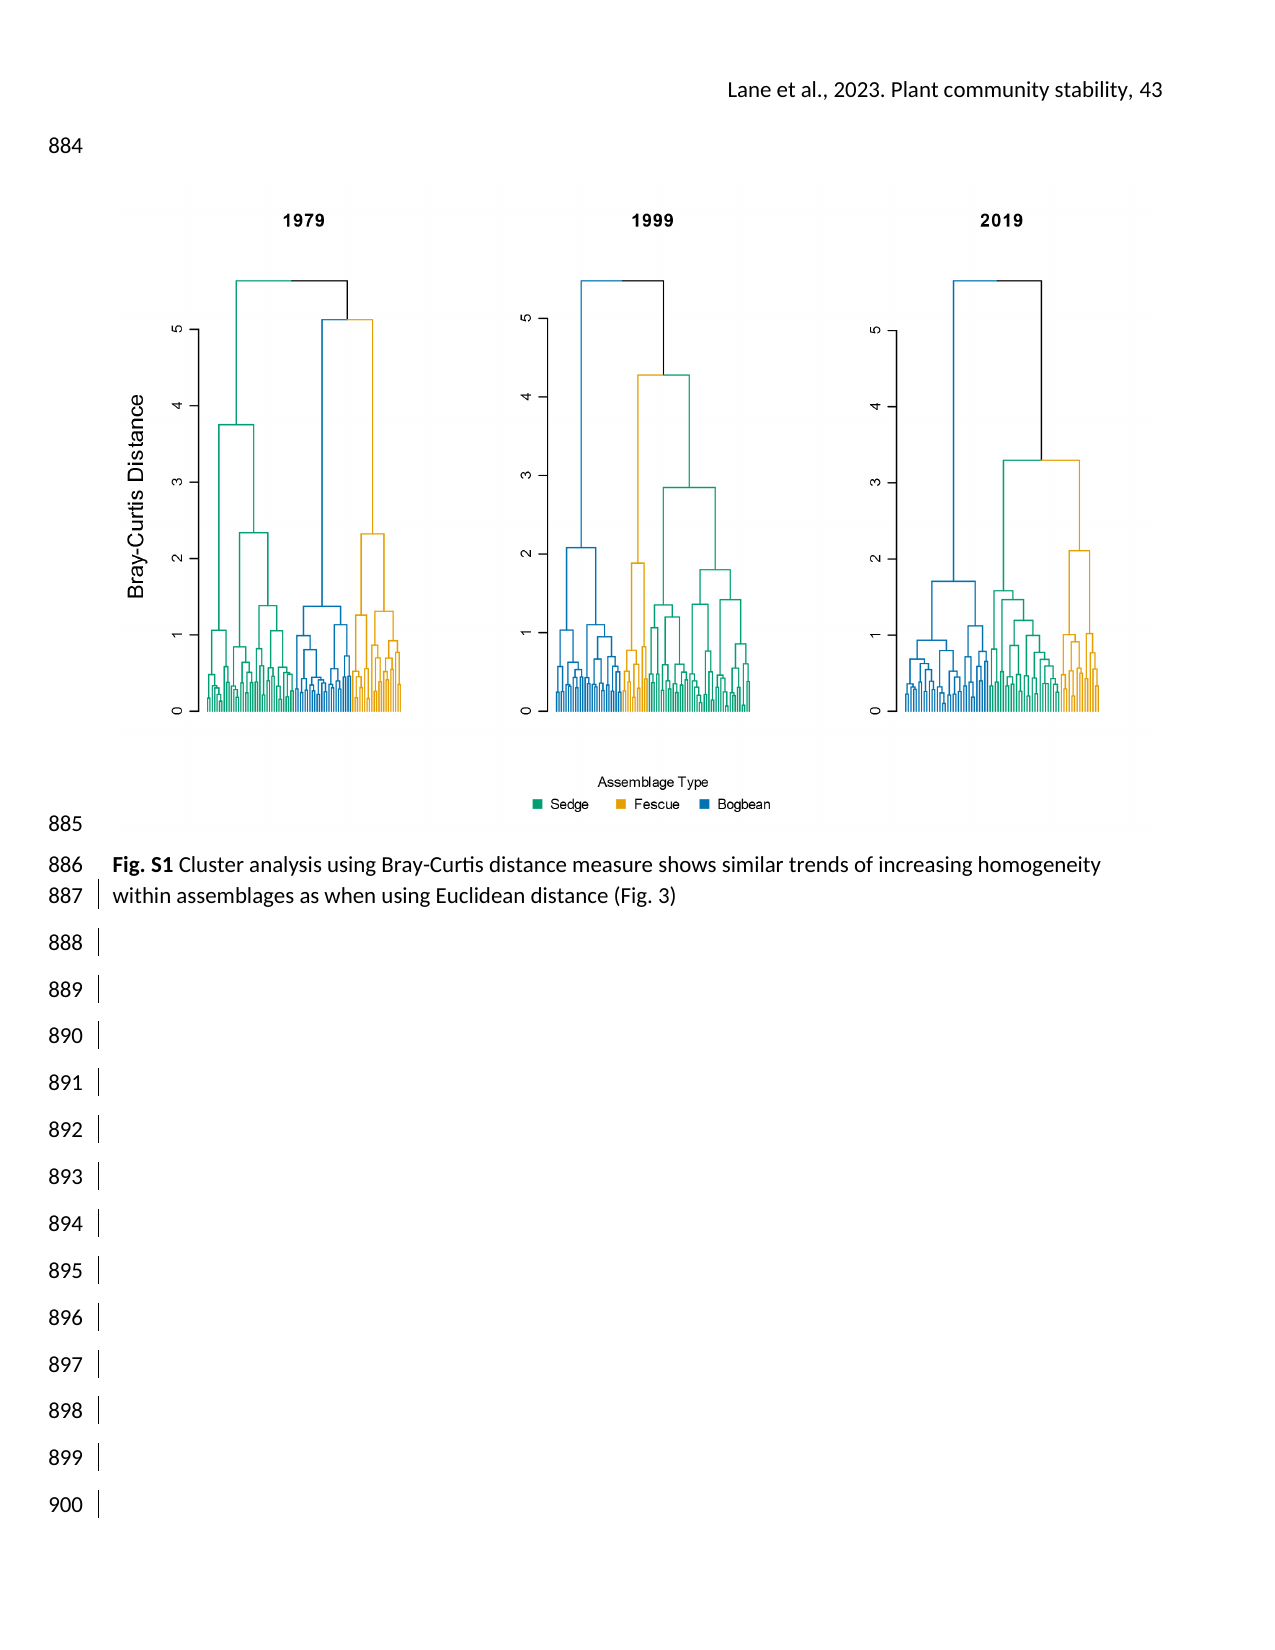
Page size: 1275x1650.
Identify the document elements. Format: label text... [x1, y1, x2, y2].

picture [112, 177, 1159, 832]
text Fig. S1 Cluster analysis using Bray-Curtis distance measure shows similar trends of increasing homogeneity within assemblages as when using Euclidean distance (Fig. 3) [112, 851, 1162, 909]
